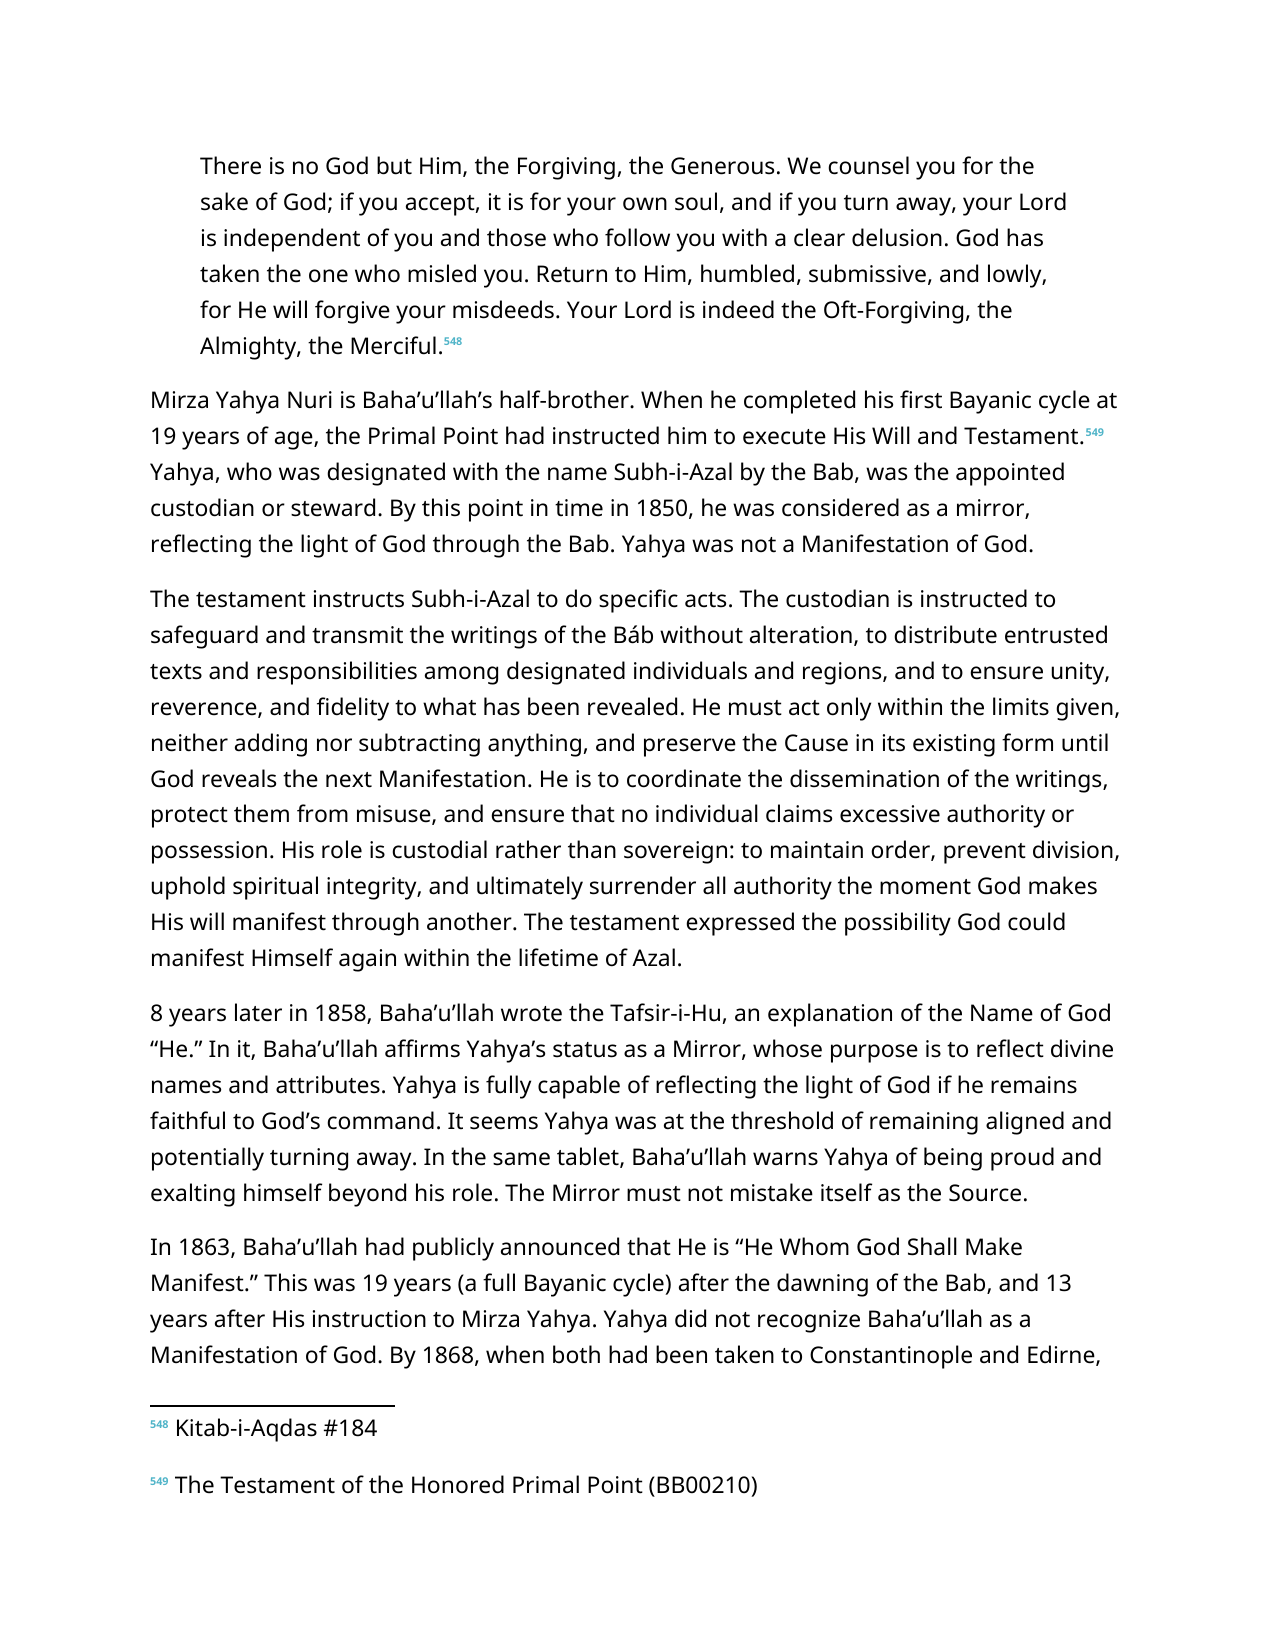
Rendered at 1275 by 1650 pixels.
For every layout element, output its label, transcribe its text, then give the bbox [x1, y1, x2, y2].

text The testament instructs Subh-i-Azal to do specific acts. The custodian is instructed to safeguard and transmit the writings of the Báb without alteration, to distribute entrusted texts and responsibilities among designated individuals and regions, and to ensure unity, reverence, and fidelity to what has been revealed. He must act only within the limits given, neither adding nor subtracting anything, and preserve the Cause in its existing form until God reveals the next Manifestation. He is to coordinate the dissemination of the writings, protect them from misuse, and ensure that no individual claims excessive authority or possession. His role is custodial rather than sovereign: to maintain order, prevent division, uphold spiritual integrity, and ultimately surrender all authority the moment God makes His will manifest through another. The testament expressed the possibility God could manifest Himself again within the lifetime of Azal. [150, 583, 1125, 973]
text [200, 150, 1075, 361]
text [150, 1231, 1125, 1370]
text Mirza Yahya Nuri is Baha’u’llah’s half-brother. When he completed his first Bayanic cycle at 19 years of age, the Primal Point had instructed him to execute His Will and Testament. Yahya, who was designated with the name Subh-i-Azal by the Bab, was the appointed custodian or steward. By this point in time in 1850, he was considered as a mirror, reflecting the light of God through the Bab. Yahya was not a Manifestation of God. [150, 384, 1125, 559]
text 8 years later in 1858, Baha’u’llah wrote the Tafsir-i-Hu, an explanation of the Name of God “He.” In it, Baha’u’llah affirms Yahya’s status as a Mirror, whose purpose is to reflect divine names and attributes. Yahya is fully capable of reflecting the light of God if he remains faithful to God’s command. It seems Yahya was at the threshold of remaining aligned and potentially turning away. In the same tablet, Baha’u’llah warns Yahya of being proud and exalting himself beyond his role. The Mirror must not mistake itself as the Source. [150, 997, 1125, 1208]
